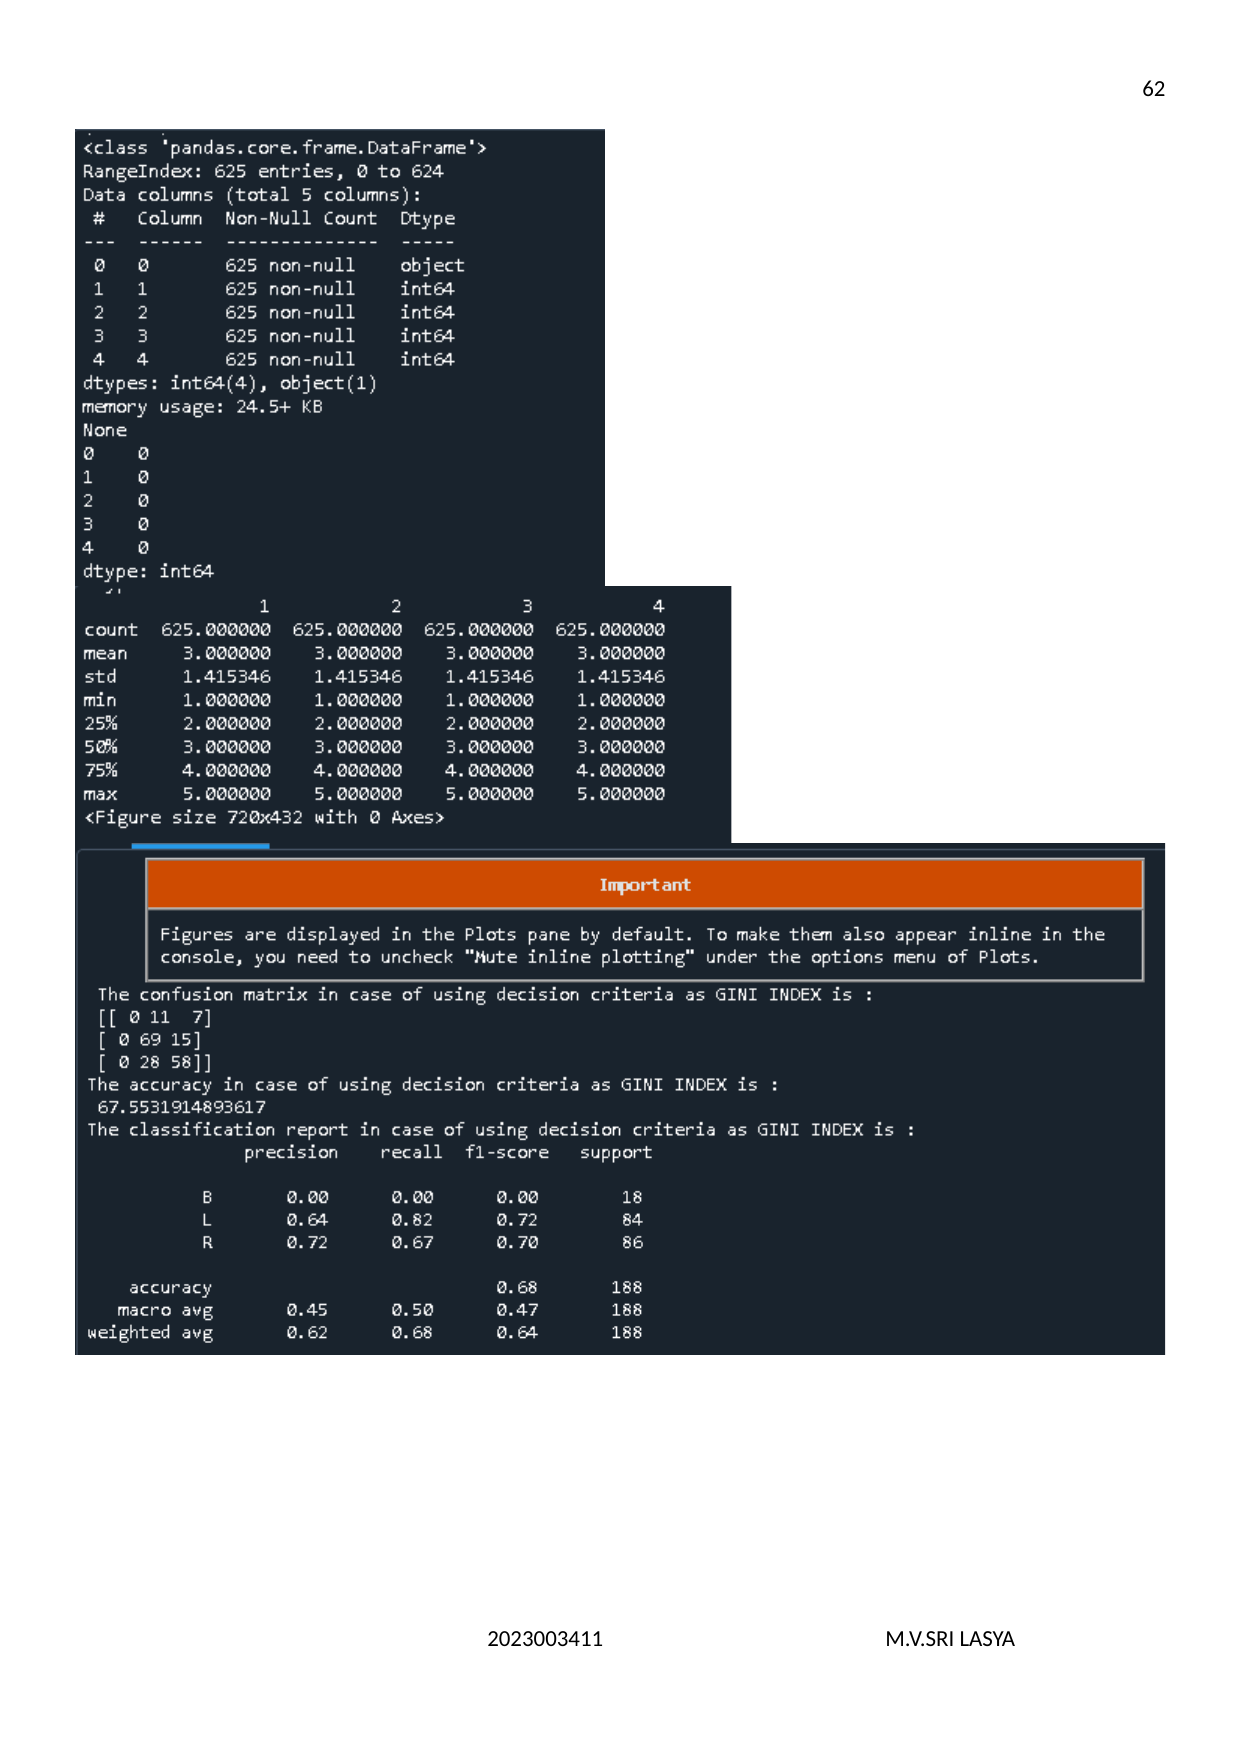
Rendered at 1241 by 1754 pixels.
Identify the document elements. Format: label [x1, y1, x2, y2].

picture [75, 129, 1166, 1355]
